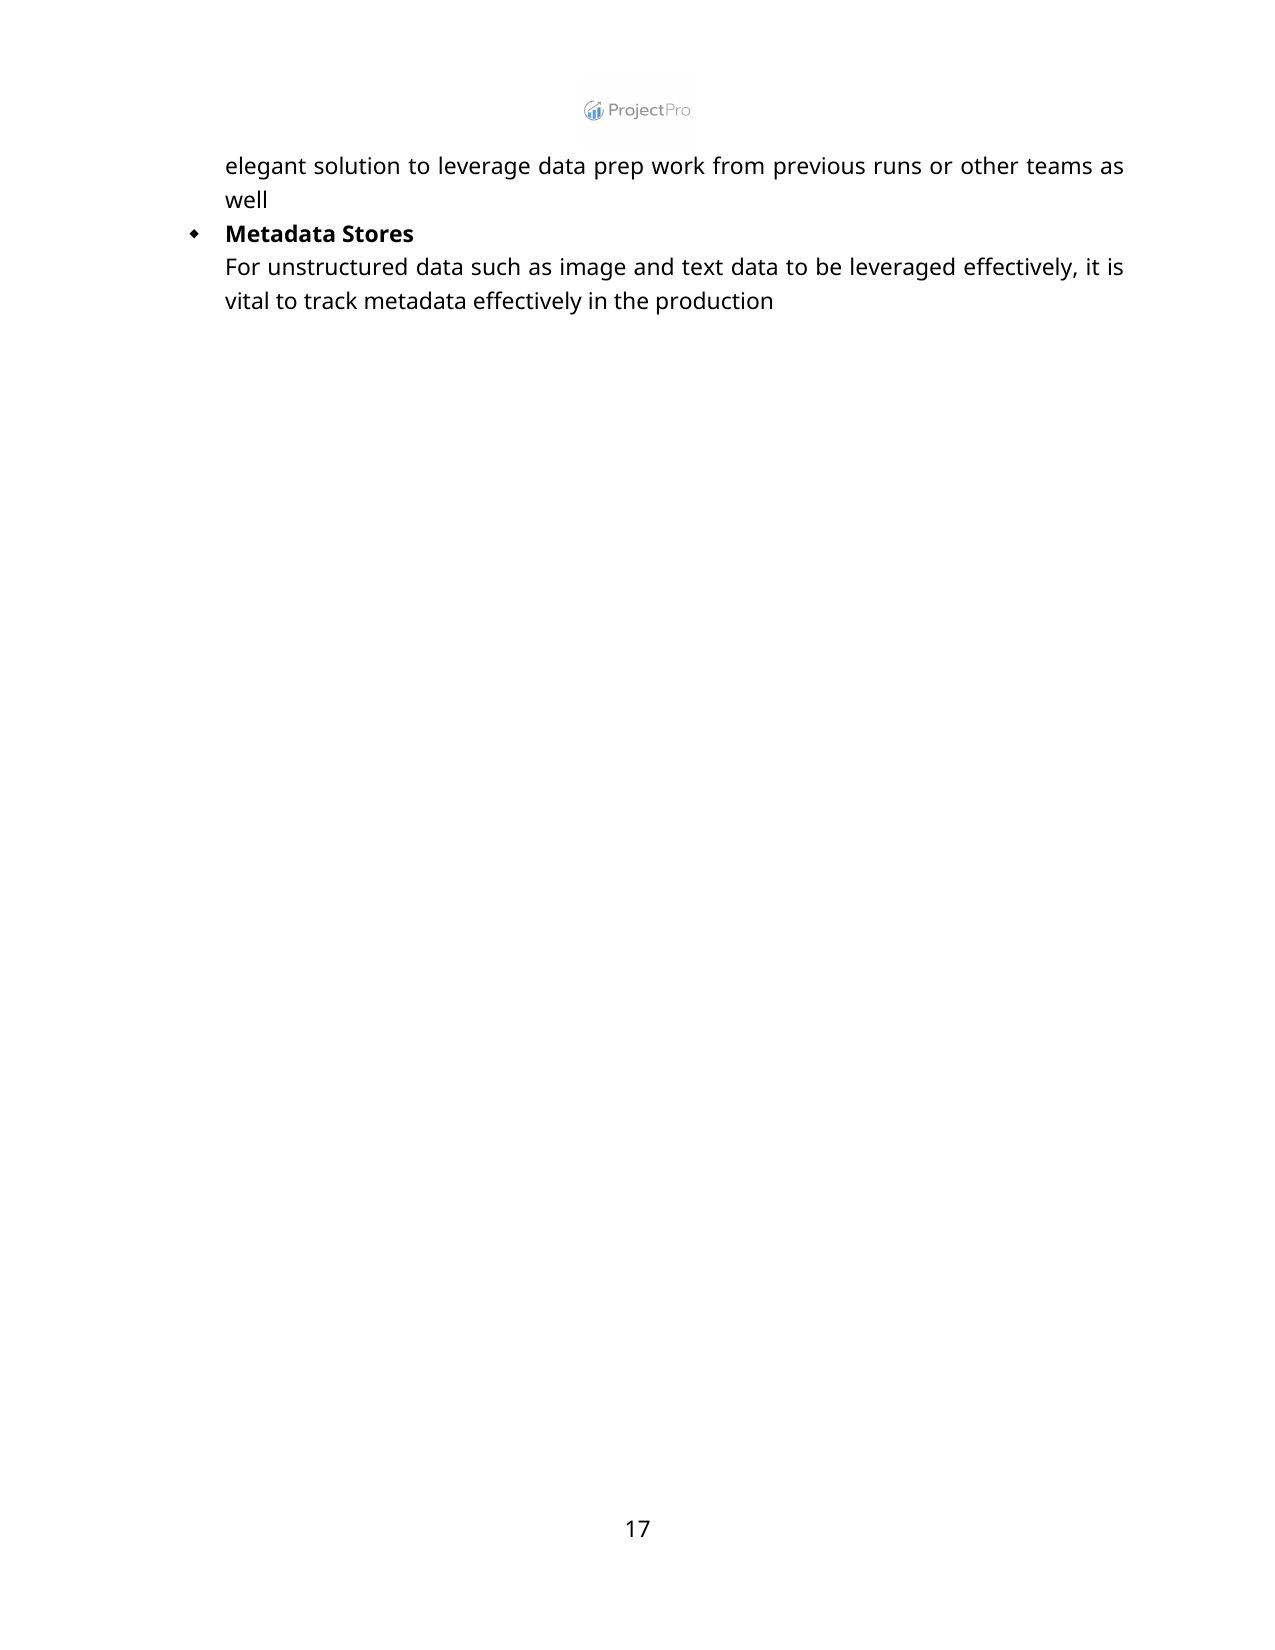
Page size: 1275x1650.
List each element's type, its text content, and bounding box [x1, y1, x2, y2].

picture [582, 75, 693, 149]
list Metadata Stores For unstructured data such as image and text data to be leveraged effectively, it is vital to track metadata effectively in the production [187, 217, 1125, 316]
